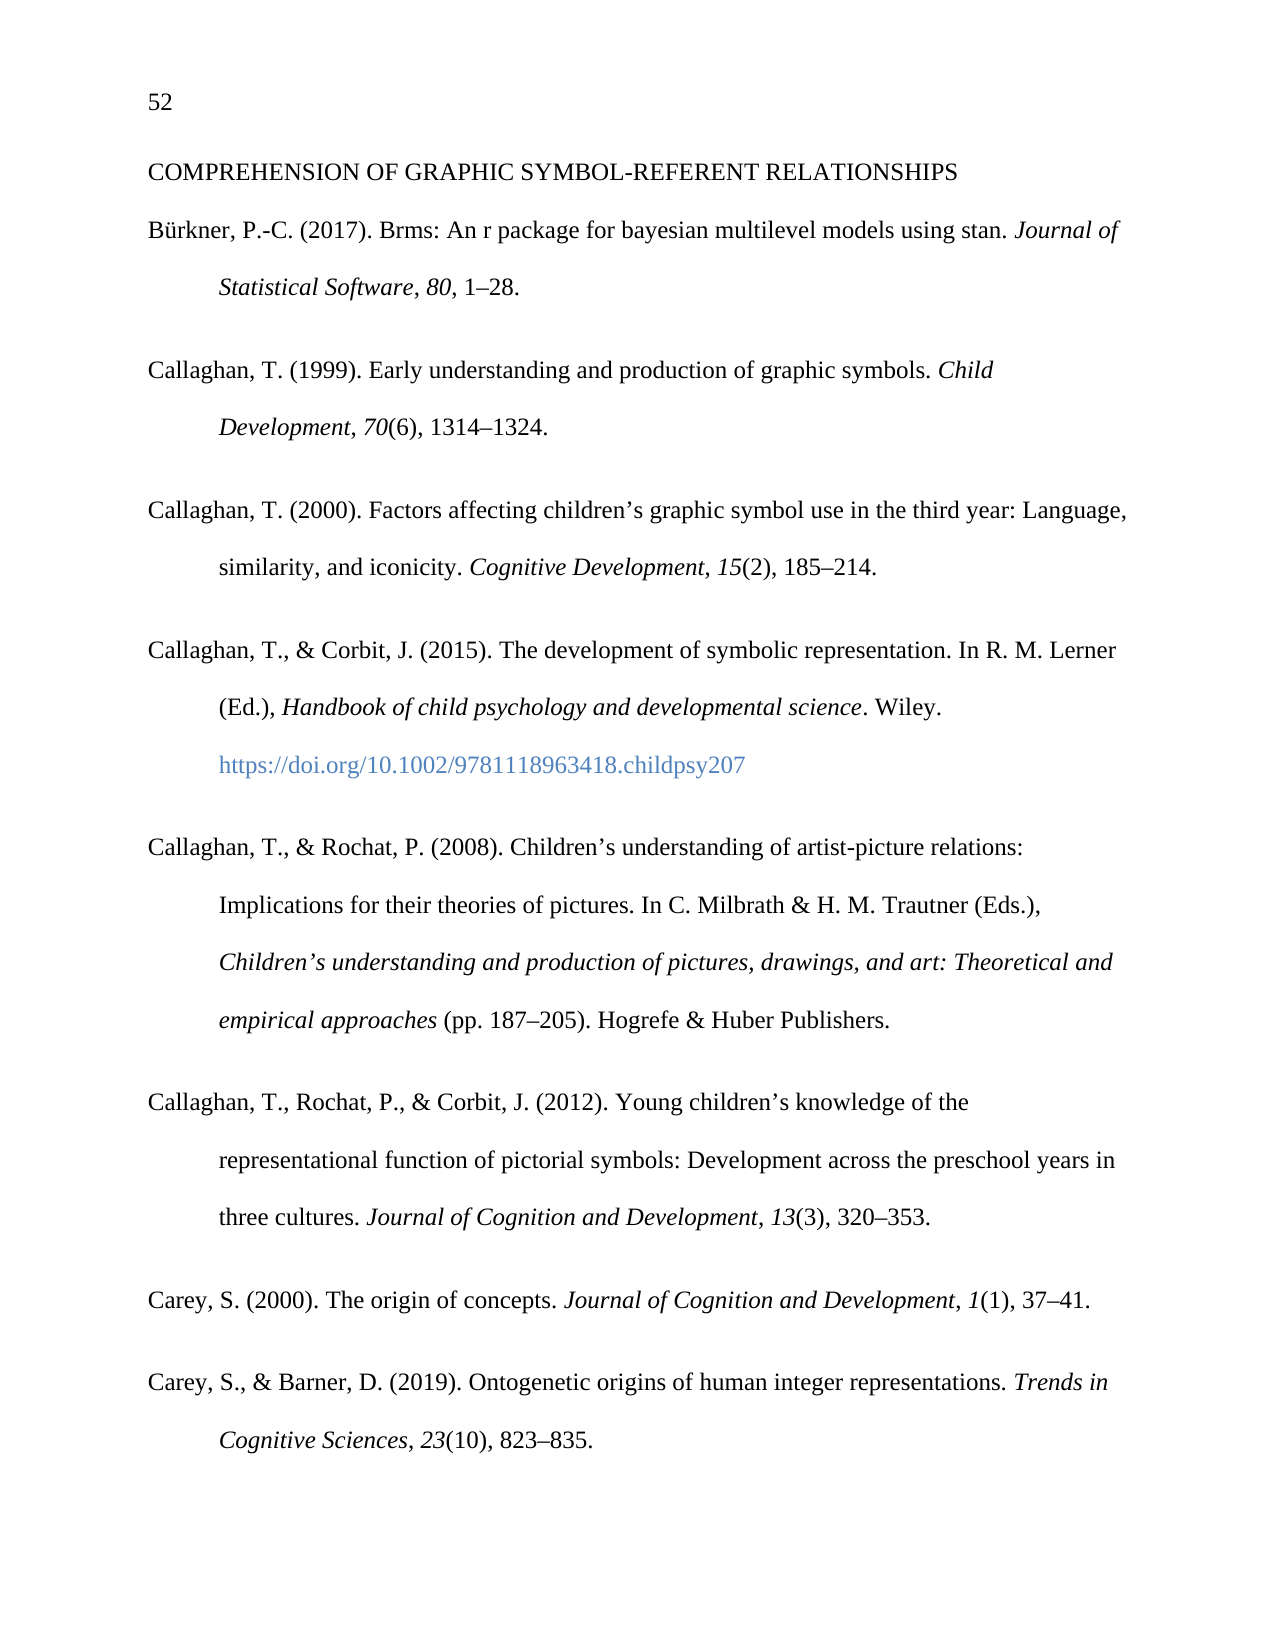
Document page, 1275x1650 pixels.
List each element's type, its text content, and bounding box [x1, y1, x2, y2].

text Bürkner, P.-C. (2017). Brms: An r package for bayesian multilevel models using stan. Journal of Statistical Software, 80, 1–28. [148, 215, 1127, 301]
text Carey, S. (2000). The origin of concepts. Journal of Cognition and Development, 1(1), 37–41. [148, 1285, 1127, 1314]
text Callaghan, T. (2000). Factors affecting children’s graphic symbol use in the third year: Language, similarity, and iconicity. Cognitive Development, 15(2), 185–214. [148, 495, 1127, 581]
text Callaghan, T., & Corbit, J. (2015). The development of symbolic representation. In R. M. Lerner (Ed.), Handbook of child psychology and developmental science. Wiley. https://doi.org/10.1002/9781118963418.childpsy207 [148, 635, 1127, 779]
text Callaghan, T., Rochat, P., & Corbit, J. (2012). Young children’s knowledge of the representational function of pictorial symbols: Development across the preschool years in three cultures. Journal of Cognition and Development, 13(3), 320–353. [148, 1087, 1127, 1231]
text Carey, S., & Barner, D. (2019). Ontogenetic origins of human integer representations. Trends in Cognitive Sciences, 23(10), 823–835. [148, 1367, 1127, 1454]
text Callaghan, T. (1999). Early understanding and production of graphic symbols. Child Development, 70(6), 1314–1324. [148, 355, 1127, 441]
text Callaghan, T., & Rochat, P. (2008). Children’s understanding of artist-picture relations: Implications for their theories of pictures. In C. Milbrath & H. M. Trautner (Eds.), Children’s understanding and production of pictures, drawings, and art: Theoretical and empirical approaches (pp. 187–205). Hogrefe & Huber Publishers. [148, 832, 1127, 1034]
